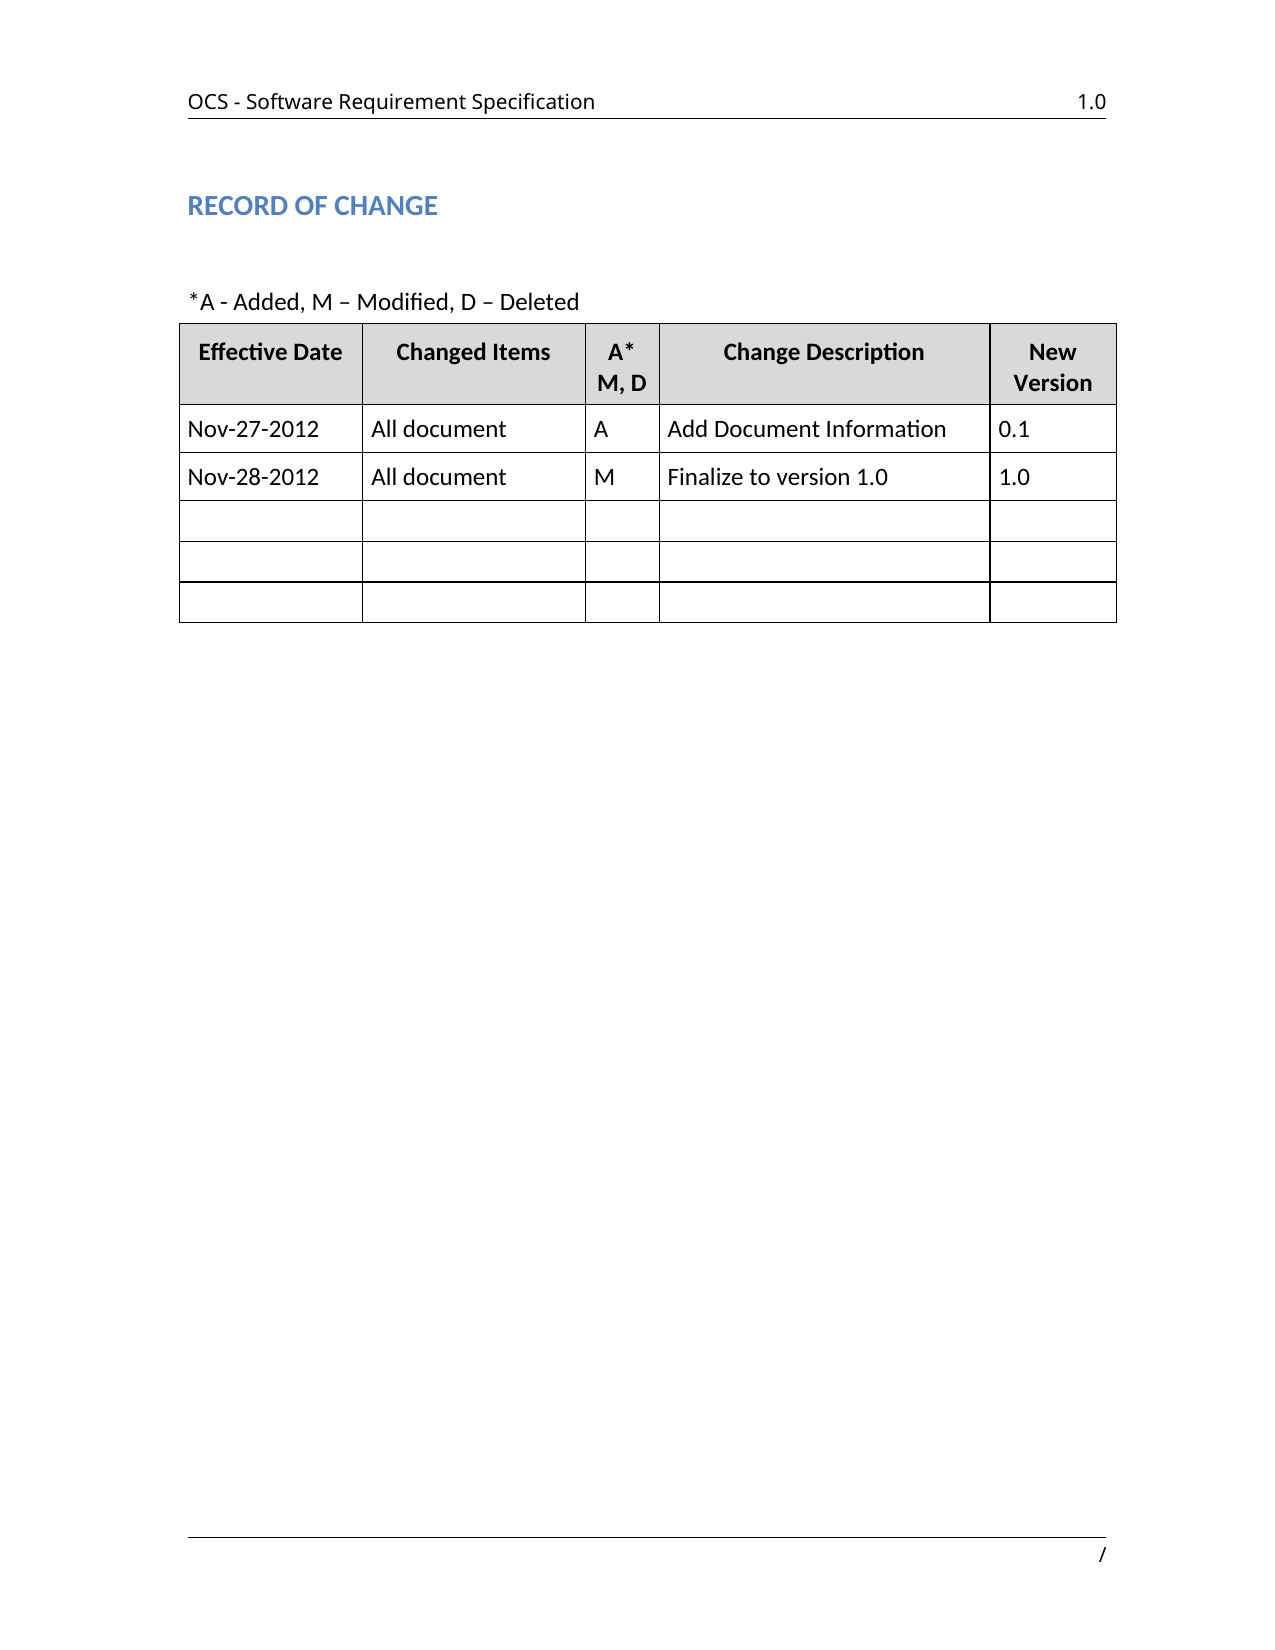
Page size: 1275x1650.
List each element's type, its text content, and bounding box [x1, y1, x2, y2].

table_cell Finalize to version 1.0 [660, 453, 989, 500]
table_cell [180, 583, 362, 622]
table_cell 0.1 [991, 405, 1116, 452]
table_cell [180, 542, 362, 581]
table_cell [363, 542, 585, 581]
table_cell Nov-28-2012 [180, 453, 362, 500]
table_cell [660, 542, 989, 581]
table_header A* M, D [586, 324, 659, 404]
table_cell Add Document Information [660, 405, 989, 452]
table_header New Version [991, 324, 1116, 404]
table_cell [991, 583, 1116, 622]
table_cell All document [363, 453, 585, 500]
table_cell 1.0 [991, 453, 1116, 500]
table_cell Nov-27-2012 [180, 405, 362, 452]
table_cell [586, 583, 659, 622]
table_cell [586, 501, 659, 541]
table_cell [180, 501, 362, 541]
table_cell M [586, 453, 659, 500]
table_cell A [586, 405, 659, 452]
table_header Changed Items [363, 324, 585, 404]
text Record of change [187, 187, 1125, 223]
table_cell [363, 583, 585, 622]
table_cell All document [363, 405, 585, 452]
table_cell [991, 501, 1116, 541]
table_header Effective Date [180, 324, 362, 404]
table_header Change Description [660, 324, 989, 404]
table_cell [991, 542, 1116, 581]
table_cell [586, 542, 659, 581]
table_cell [660, 583, 989, 622]
table_cell [363, 501, 585, 541]
text *A - Added, M – Modified, D – Deleted [187, 286, 1125, 317]
table_cell [660, 501, 989, 541]
